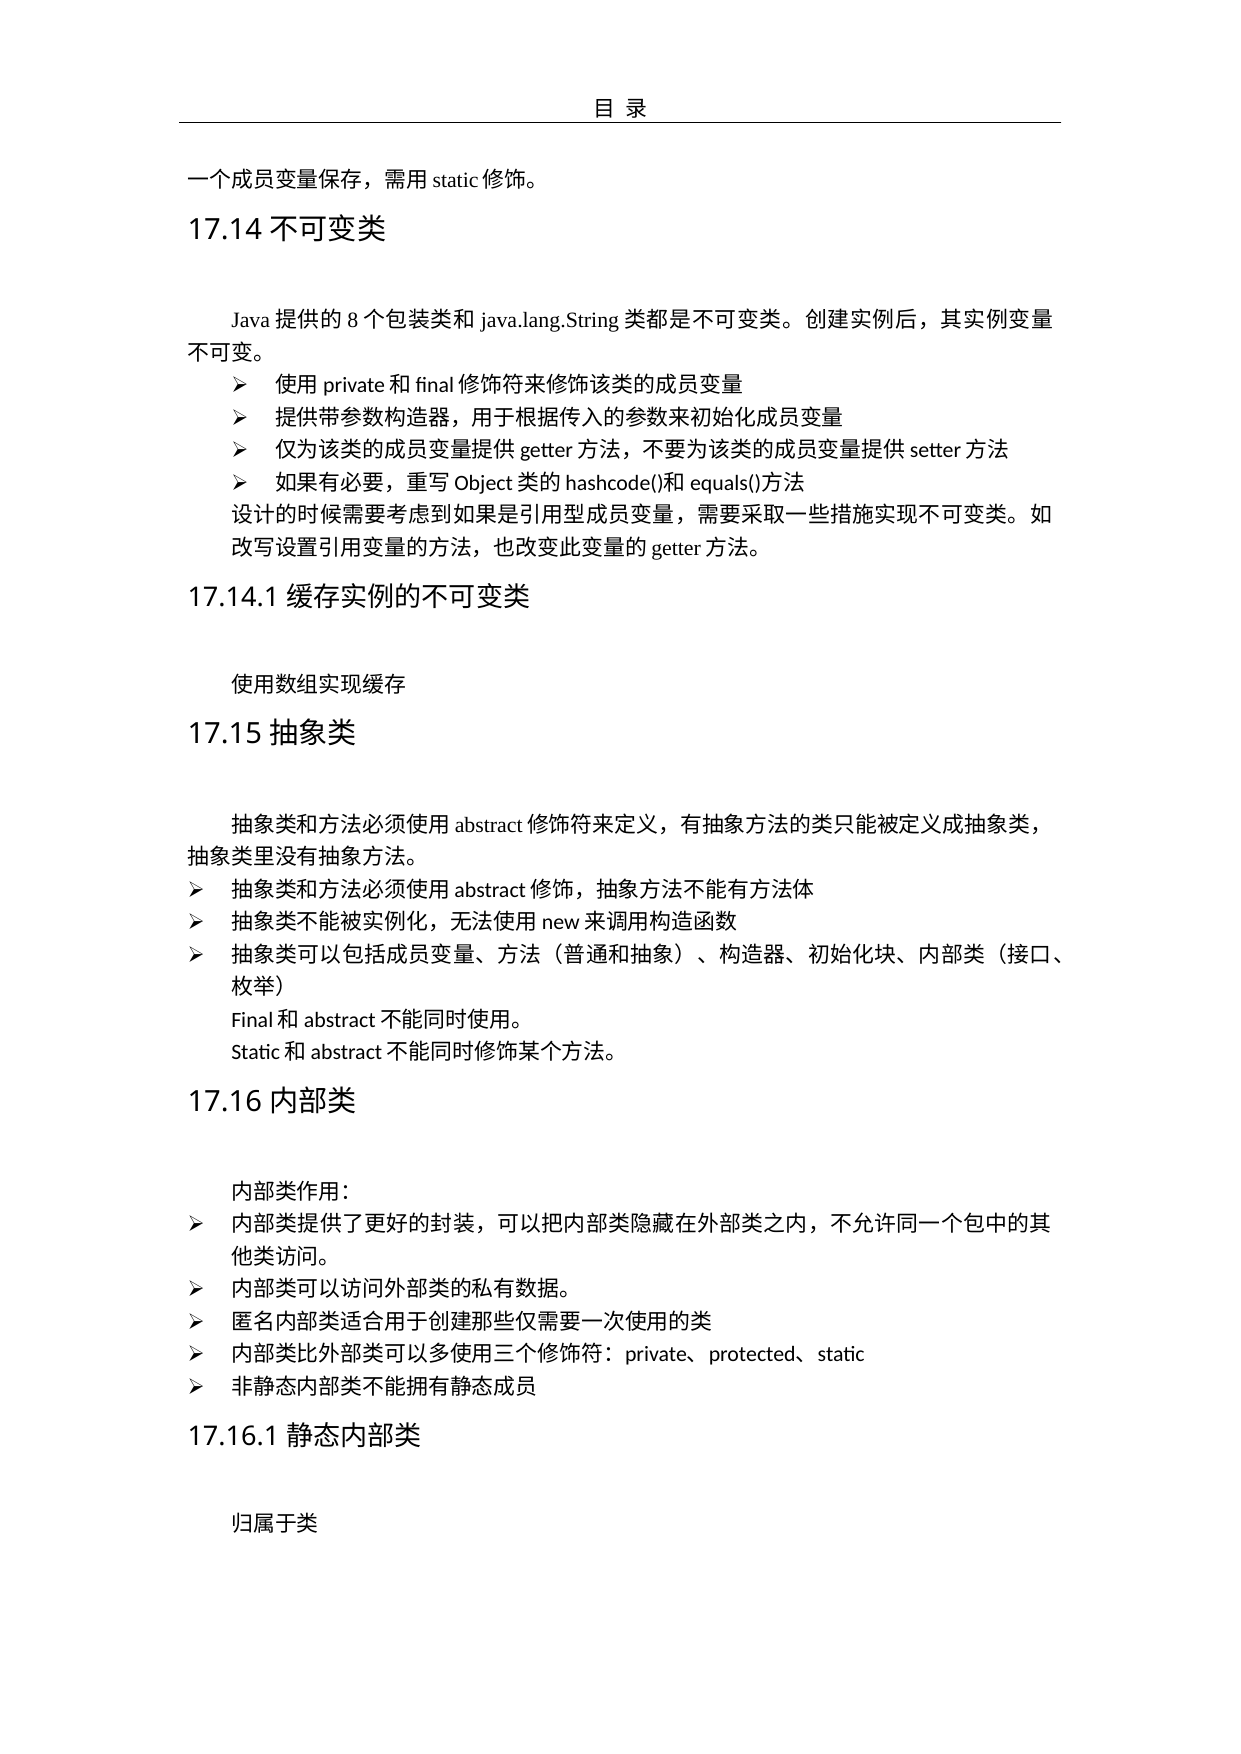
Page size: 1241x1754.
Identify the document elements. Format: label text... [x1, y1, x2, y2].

list 使用private和final修饰符来修饰该类的成员变量 [231, 367, 1053, 399]
list 非静态内部类不能拥有静态成员 [187, 1368, 1053, 1401]
subtitle 抽象类 [187, 699, 1053, 764]
list Final和abstract不能同时使用。 [231, 1001, 1053, 1034]
list 抽象类和方法必须使用abstract修饰，抽象方法不能有方法体 [187, 871, 1053, 904]
list 内部类可以访问外部类的私有数据。 [187, 1271, 1053, 1303]
list 提供带参数构造器，用于根据传入的参数来初始化成员变量 [231, 399, 1053, 432]
text 使用数组实现缓存 [187, 666, 1053, 699]
list 抽象类不能被实例化，无法使用new来调用构造函数 [187, 904, 1053, 936]
list 匿名内部类适合用于创建那些仅需要一次使用的类 [187, 1303, 1053, 1336]
subtitle 不可变类 [187, 194, 1053, 259]
list 内部类提供了更好的封装，可以把内部类隐藏在外部类之内，不允许同一个包中的其他类访问。 [187, 1206, 1053, 1271]
list 仅为该类的成员变量提供getter方法，不要为该类的成员变量提供setter方法 [231, 432, 1053, 464]
subtitle 内部类 [187, 1066, 1053, 1131]
subtitle 静态内部类 [187, 1401, 1053, 1466]
subtitle 缓存实例的不可变类 [187, 562, 1053, 627]
text 归属于类 [187, 1505, 1053, 1538]
list 内部类比外部类可以多使用三个修饰符：private、protected、static [187, 1336, 1053, 1368]
text 设计的时候需要考虑到如果是引用型成员变量，需要采取一些措施实现不可变类。如改写设置引用变量的方法，也改变此变量的getter方法。 [231, 497, 1053, 562]
list 抽象类可以包括成员变量、方法（普通和抽象）、构造器、初始化块、内部类（接口、枚举） [187, 936, 1053, 1001]
list 如果有必要，重写Object类的hashcode()和equals()方法 [231, 464, 1053, 497]
text Java提供的8个包装类和java.lang.String类都是不可变类。创建实例后，其实例变量不可变。 [187, 302, 1053, 367]
text 抽象类和方法必须使用abstract修饰符来定义，有抽象方法的类只能被定义成抽象类，抽象类里没有抽象方法。 [187, 806, 1053, 871]
text 内部类作用： [187, 1173, 1053, 1206]
list Static和abstract不能同时修饰某个方法。 [231, 1034, 1053, 1066]
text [187, 162, 1053, 194]
